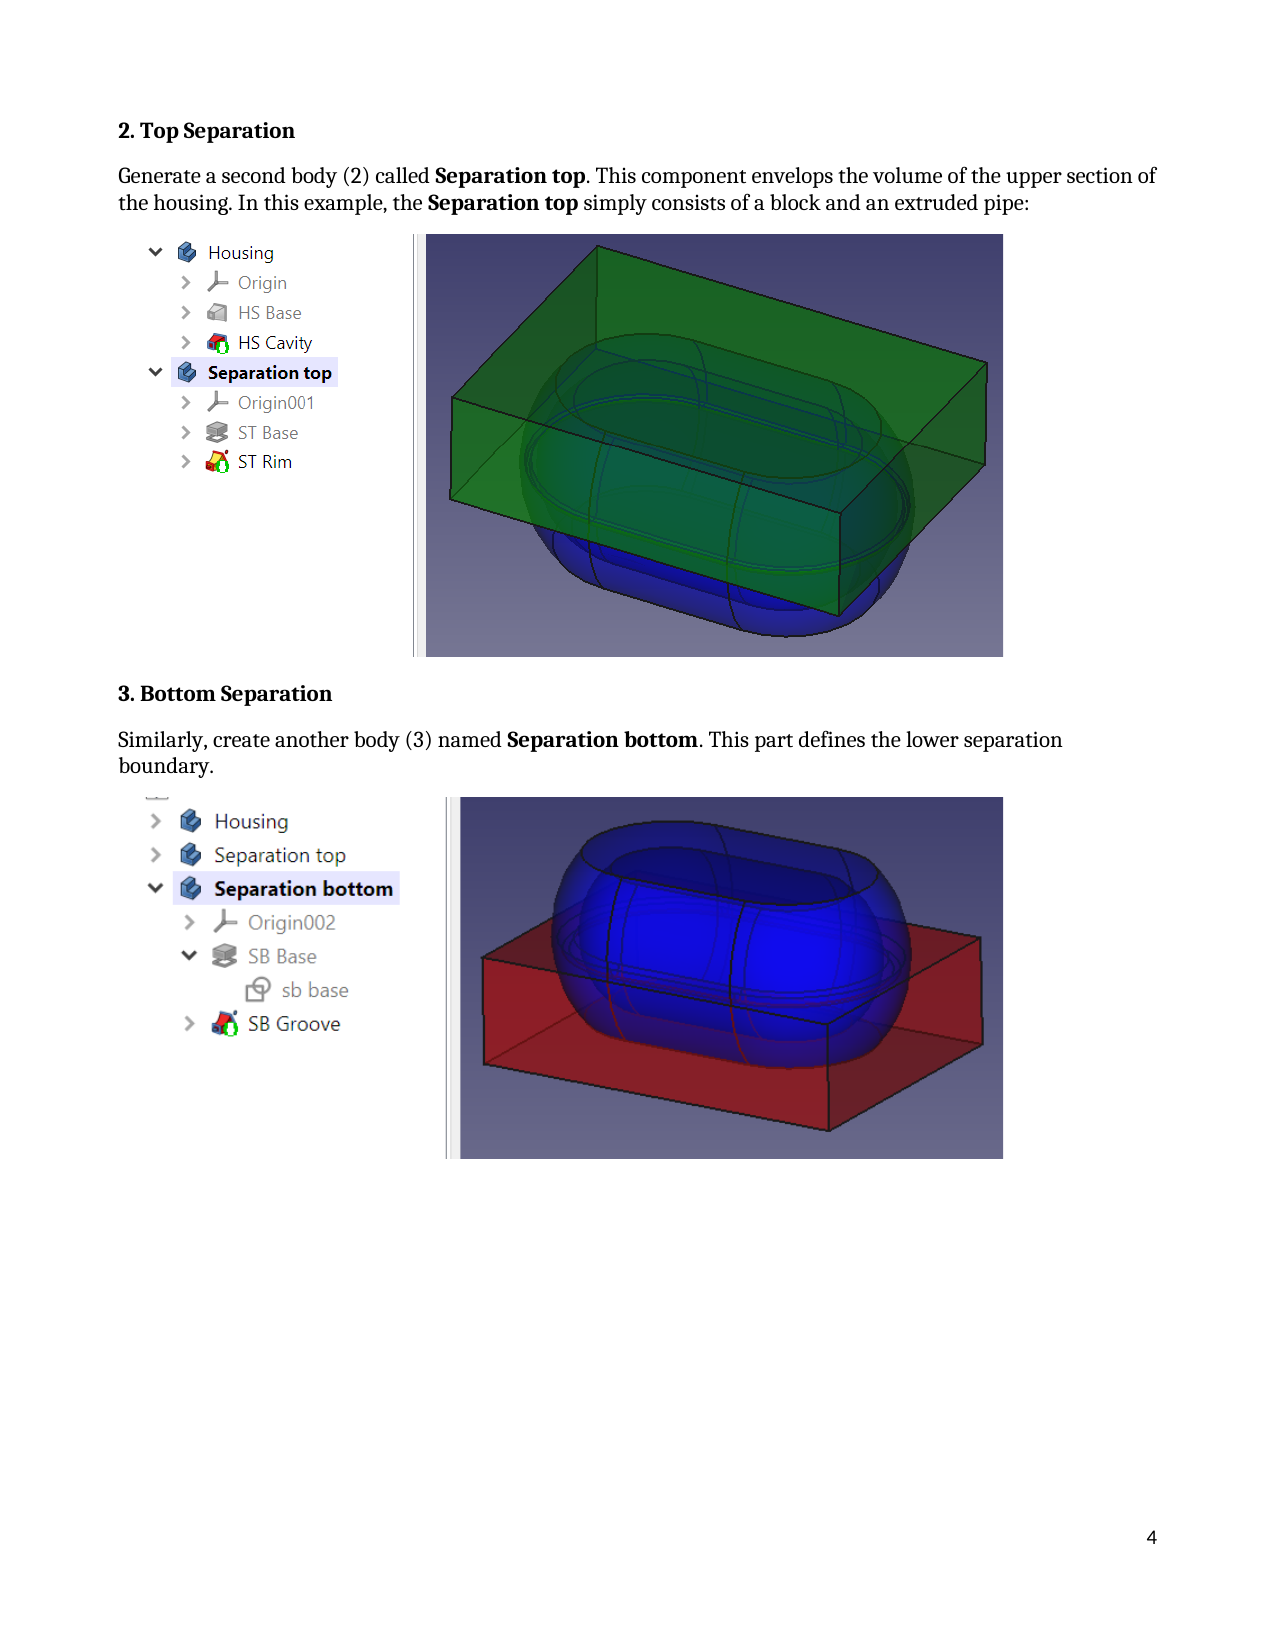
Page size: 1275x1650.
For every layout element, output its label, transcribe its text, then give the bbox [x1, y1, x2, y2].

text Similarly, create another body (3) named Separation bottom. This part defines the lower separation boundary. [118, 726, 1157, 779]
text 3. Bottom Separation [118, 681, 1157, 708]
picture [128, 797, 1004, 1159]
picture [128, 234, 1004, 657]
text 2. Top Separation [118, 118, 1157, 144]
text Generate a second body (2) called Separation top. This component envelops the volume of the upper section of the housing. In this example, the Separation top simply consists of a block and an extruded pipe: [118, 163, 1157, 216]
